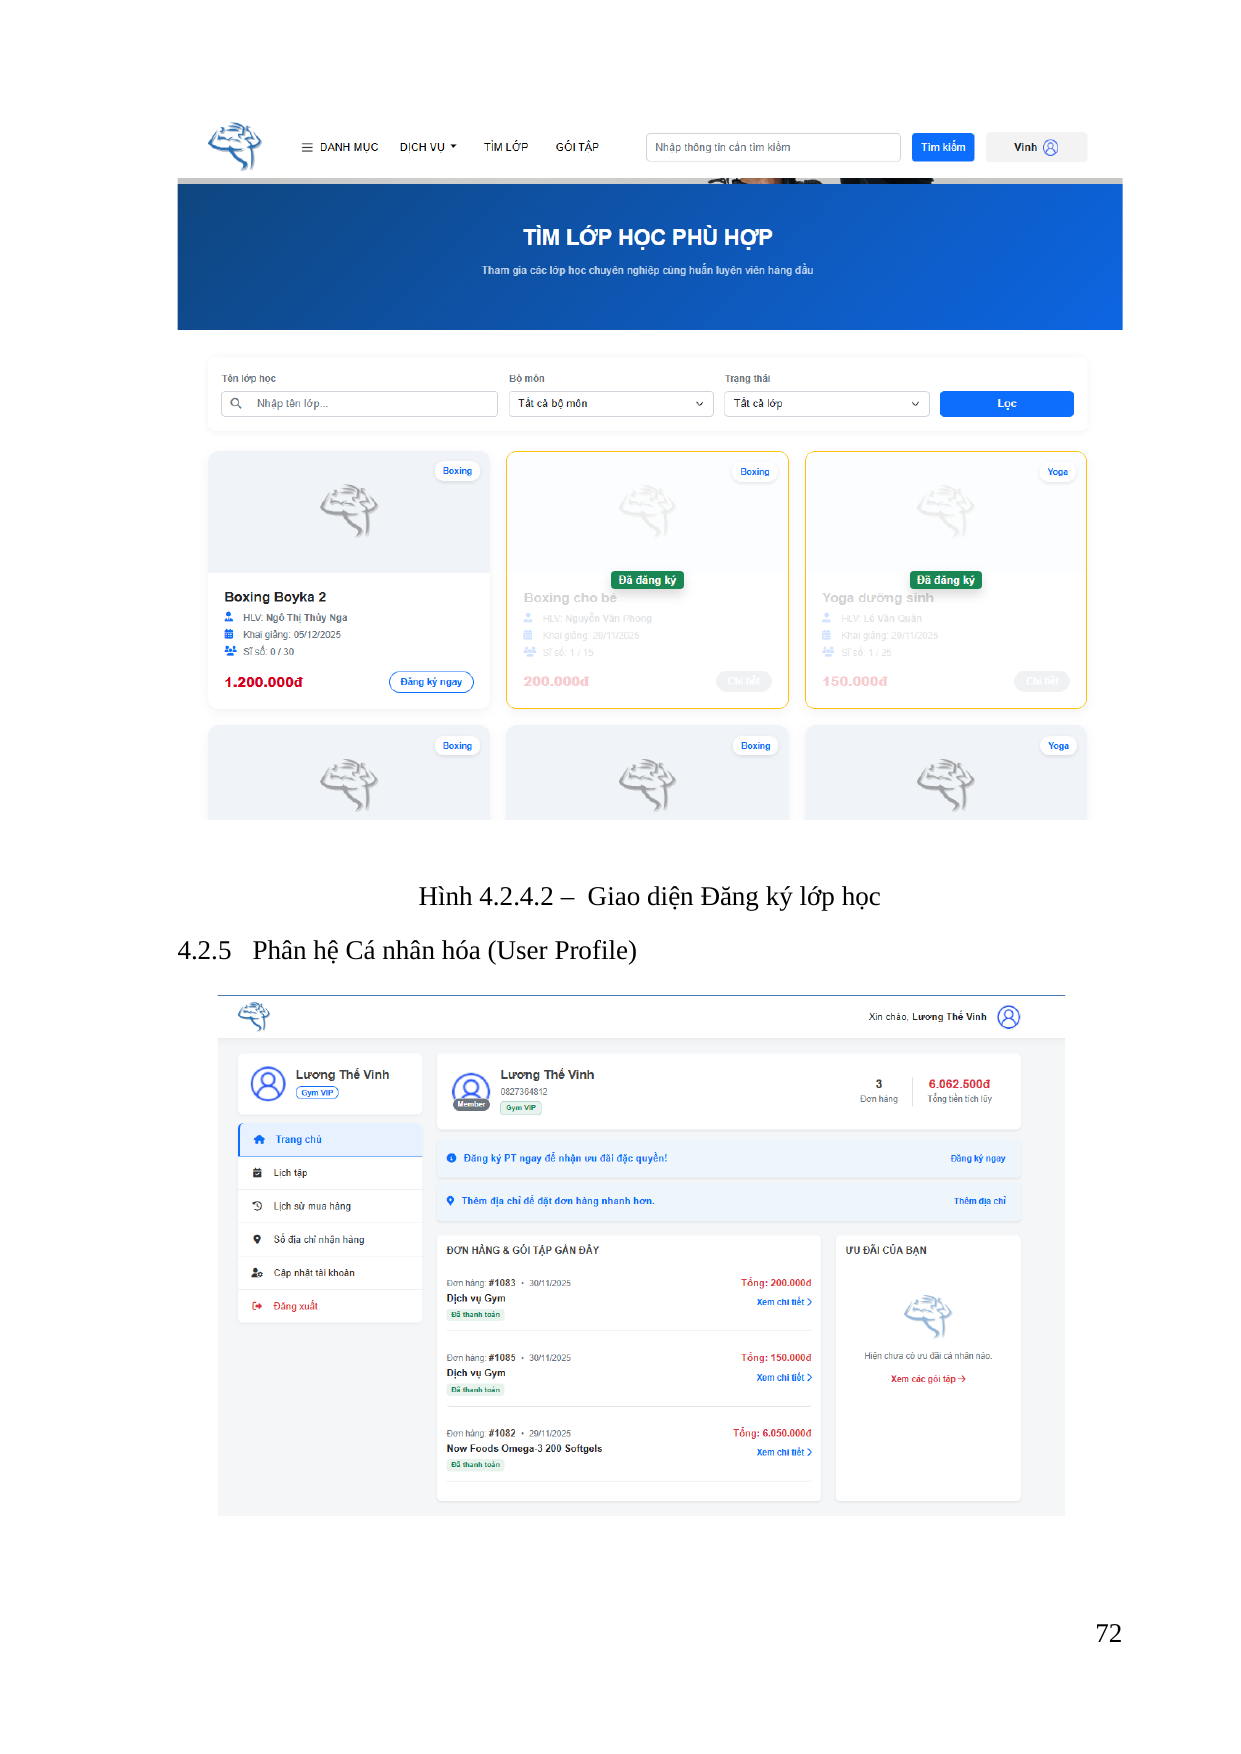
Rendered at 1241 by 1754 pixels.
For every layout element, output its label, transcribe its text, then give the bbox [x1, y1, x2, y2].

subtitle Phân hệ Cá nhân hóa (User Profile) [177, 934, 1122, 965]
picture [177, 118, 1123, 820]
text Hình 4.2.4.2 – Giao diện Đăng ký lớp học [177, 880, 1122, 911]
picture [217, 995, 1066, 1516]
